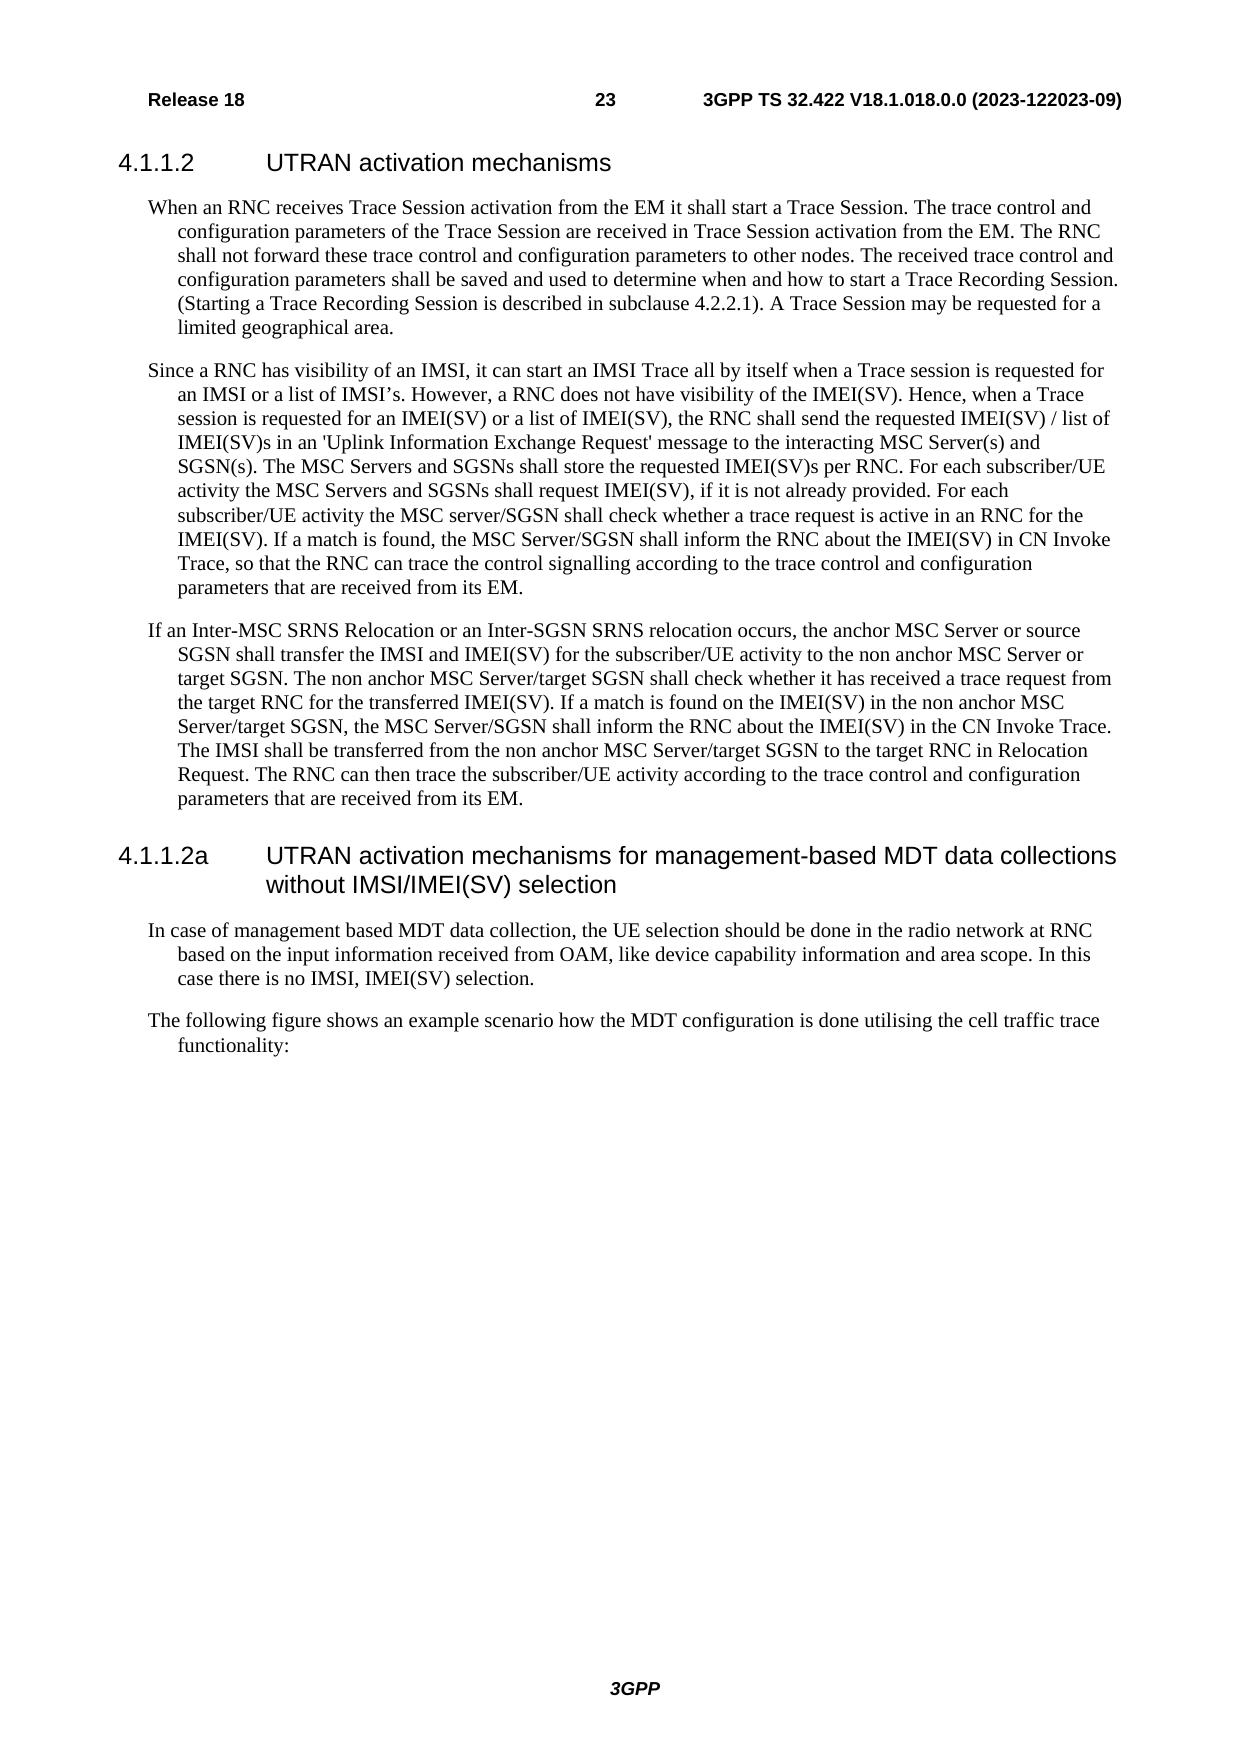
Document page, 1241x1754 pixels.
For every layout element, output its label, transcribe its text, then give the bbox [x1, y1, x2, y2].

text Since a RNC has visibility of an IMSI, it can start an IMSI Trace all by itself when a Trace session is requested for an IMSI or a list of IMSI’s. However, a RNC does not have visibility of the IMEI(SV). Hence, when a Trace session is requested for an IMEI(SV) or a list of IMEI(SV), the RNC shall send the requested IMEI(SV) / list of IMEI(SV)s in an 'Uplink Information Exchange Request' message to the interacting MSC Server(s) and SGSN(s). The MSC Servers and SGSNs shall store the requested IMEI(SV)s per RNC. For each subscriber/UE activity the MSC Servers and SGSNs shall request IMEI(SV), if it is not already provided. For each subscriber/UE activity the MSC server/SGSN shall check whether a trace request is active in an RNC for the IMEI(SV). If a match is found, the MSC Server/SGSN shall inform the RNC about the IMEI(SV) in CN Invoke Trace, so that the RNC can trace the control signalling according to the trace control and configuration parameters that are received from its EM. [148, 358, 1122, 599]
subtitle 4.1.1.2 UTRAN activation mechanisms [118, 147, 1122, 176]
text In case of management based MDT data collection, the UE selection should be done in the radio network at RNC based on the input information received from OAM, like device capability information and area scope. In this case there is no IMSI, IMEI(SV) selection. [148, 917, 1122, 990]
subtitle 4.1.1.2a UTRAN activation mechanisms for management-based MDT data collections without IMSI/IMEI(SV) selection [118, 841, 1122, 899]
text When an RNC receives Trace Session activation from the EM it shall start a Trace Session. The trace control and configuration parameters of the Trace Session are received in Trace Session activation from the EM. The RNC shall not forward these trace control and configuration parameters to other nodes. The received trace control and configuration parameters shall be saved and used to determine when and how to start a Trace Recording Session. (Starting a Trace Recording Session is described in subclause 4.2.2.1). A Trace Session may be requested for a limited geographical area. [148, 195, 1122, 339]
text If an Inter-MSC SRNS Relocation or an Inter-SGSN SRNS relocation occurs, the anchor MSC Server or source SGSN shall transfer the IMSI and IMEI(SV) for the subscriber/UE activity to the non anchor MSC Server or target SGSN. The non anchor MSC Server/target SGSN shall check whether it has received a trace request from the target RNC for the transferred IMEI(SV). If a match is found on the IMEI(SV) in the non anchor MSC Server/target SGSN, the MSC Server/SGSN shall inform the RNC about the IMEI(SV) in the CN Invoke Trace. The IMSI shall be transferred from the non anchor MSC Server/target SGSN to the target RNC in Relocation Request. The RNC can then trace the subscriber/UE activity according to the trace control and configuration parameters that are received from its EM. [148, 617, 1122, 810]
text The following figure shows an example scenario how the MDT configuration is done utilising the cell traffic trace functionality: [148, 1008, 1122, 1081]
